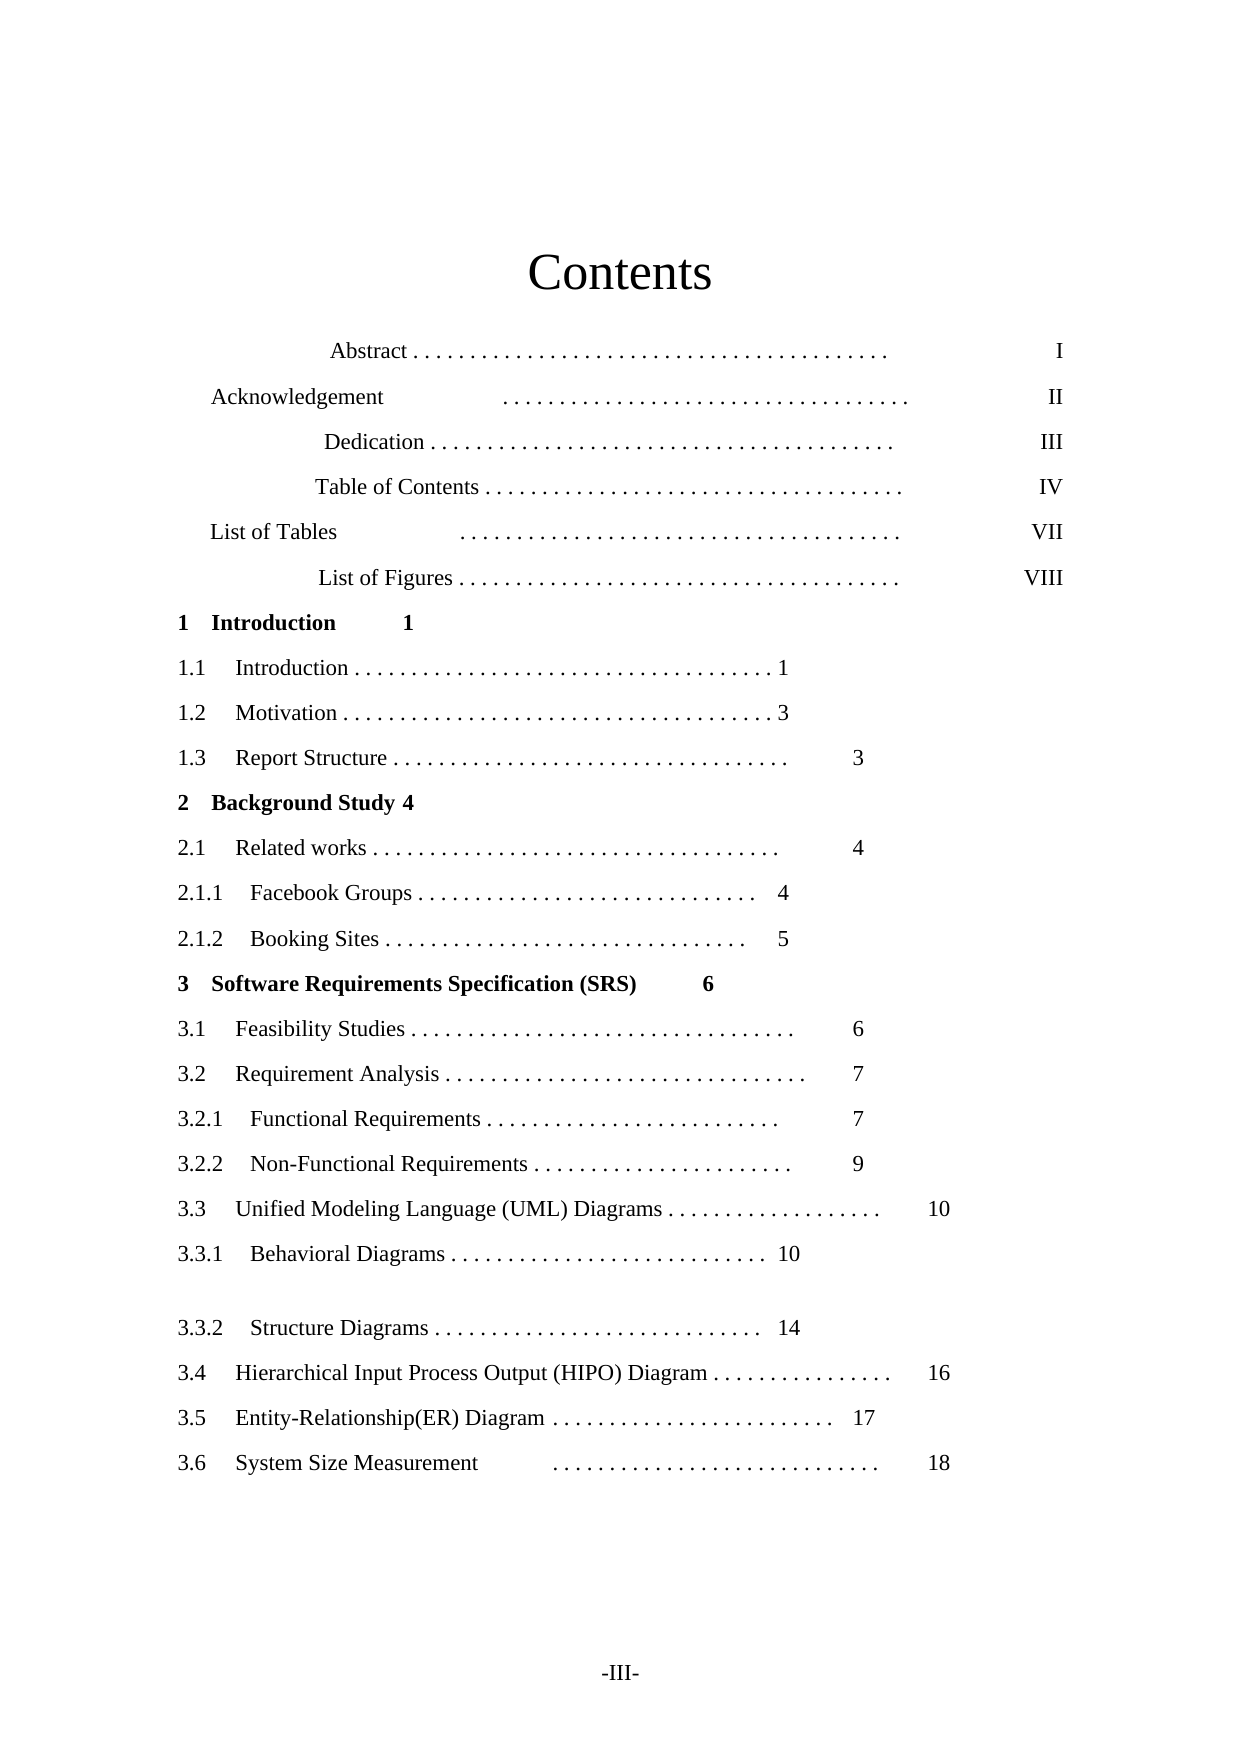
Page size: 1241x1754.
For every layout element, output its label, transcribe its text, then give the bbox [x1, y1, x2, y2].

text Dedication . . . . . . . . . . . . . . . . . . . . . . . . . . . . . . . . . . . . . . . . . III [177, 428, 1063, 454]
text Table of Contents . . . . . . . . . . . . . . . . . . . . . . . . . . . . . . . . . . . . . IV [177, 473, 1063, 499]
list Structure Diagrams . . . . . . . . . . . . . . . . . . . . . . . . . . . . . 14 [177, 1314, 1063, 1340]
text Abstract . . . . . . . . . . . . . . . . . . . . . . . . . . . . . . . . . . . . . . . . . . I [177, 338, 1063, 364]
text Acknowledgement . . . . . . . . . . . . . . . . . . . . . . . . . . . . . . . . . . . . II [177, 383, 1063, 409]
text List of Tables . . . . . . . . . . . . . . . . . . . . . . . . . . . . . . . . . . . . . . . VII [177, 518, 1063, 545]
list Facebook Groups . . . . . . . . . . . . . . . . . . . . . . . . . . . . . . 4 [177, 879, 1063, 906]
list Feasibility Studies . . . . . . . . . . . . . . . . . . . . . . . . . . . . . . . . . . 6 [177, 1015, 1063, 1041]
list Functional Requirements . . . . . . . . . . . . . . . . . . . . . . . . . . 7 [177, 1105, 1063, 1131]
list System Size Measurement . . . . . . . . . . . . . . . . . . . . . . . . . . . . . 18 [177, 1449, 1063, 1476]
list Introduction 1 [177, 609, 1063, 635]
text List of Figures . . . . . . . . . . . . . . . . . . . . . . . . . . . . . . . . . . . . . . . VIII [177, 564, 1063, 590]
list Unified Modeling Language (UML) Diagrams . . . . . . . . . . . . . . . . . . . 10 [177, 1195, 1063, 1222]
list Non-Functional Requirements . . . . . . . . . . . . . . . . . . . . . . . 9 [177, 1150, 1063, 1176]
list Requirement Analysis . . . . . . . . . . . . . . . . . . . . . . . . . . . . . . . . 7 [177, 1060, 1063, 1086]
list Software Requirements Specification (SRS) 6 [177, 970, 1063, 996]
list Entity-Relationship(ER) Diagram . . . . . . . . . . . . . . . . . . . . . . . . . 17 [177, 1404, 1063, 1430]
list Background Study 4 [177, 789, 1063, 816]
list Booking Sites . . . . . . . . . . . . . . . . . . . . . . . . . . . . . . . . 5 [177, 924, 1063, 951]
list Behavioral Diagrams . . . . . . . . . . . . . . . . . . . . . . . . . . . . 10 [177, 1240, 1063, 1267]
list Motivation . . . . . . . . . . . . . . . . . . . . . . . . . . . . . . . . . . . . . . 3 [177, 699, 1063, 725]
list Related works . . . . . . . . . . . . . . . . . . . . . . . . . . . . . . . . . . . . 4 [177, 834, 1063, 861]
list Hierarchical Input Process Output (HIPO) Diagram . . . . . . . . . . . . . . . . 16 [177, 1359, 1063, 1385]
list Report Structure . . . . . . . . . . . . . . . . . . . . . . . . . . . . . . . . . . . 3 [177, 744, 1063, 771]
subtitle Contents [177, 241, 1063, 301]
list Introduction . . . . . . . . . . . . . . . . . . . . . . . . . . . . . . . . . . . . . 1 [177, 654, 1063, 680]
